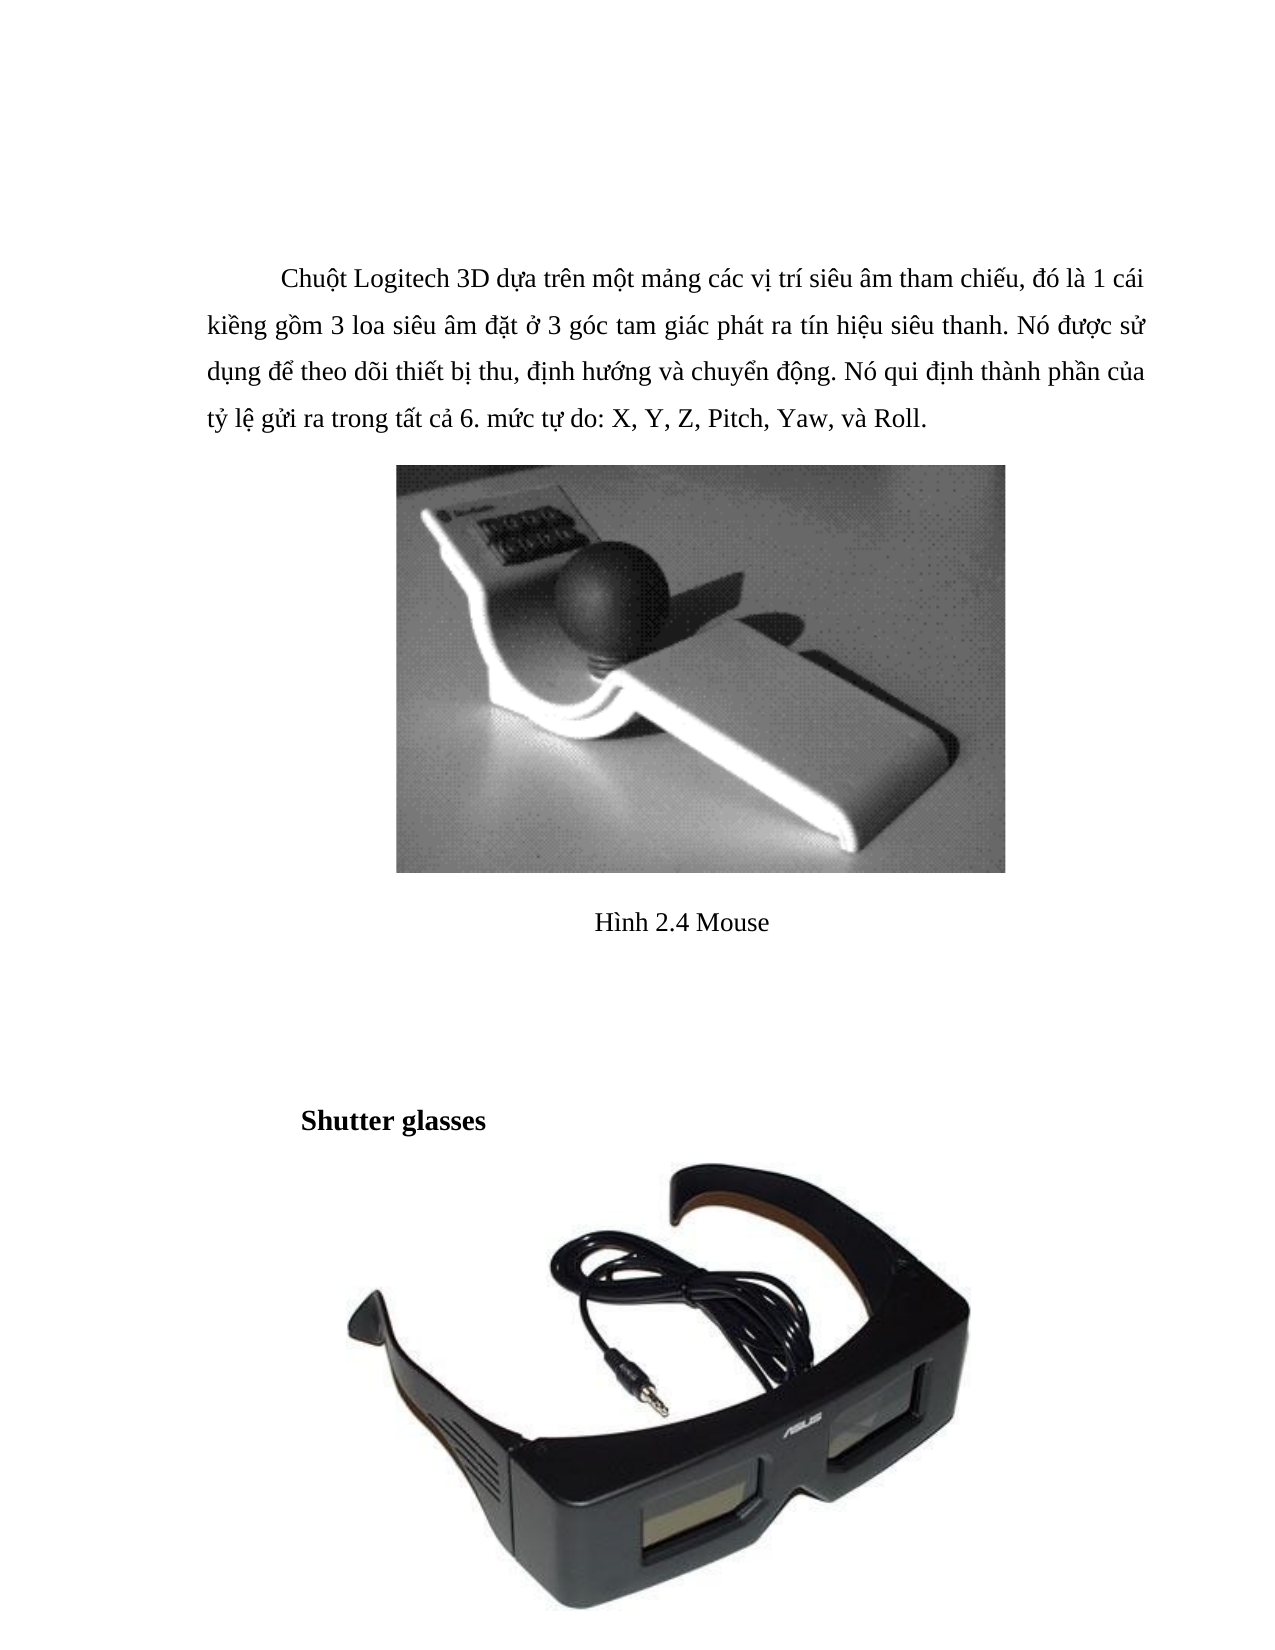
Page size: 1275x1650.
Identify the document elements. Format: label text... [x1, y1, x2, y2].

text Shutter glasses [301, 1103, 1157, 1137]
text Hình 2.4 Mouse [261, 906, 1103, 937]
text Chuột Logitech 3D dựa trên một mảng các vị trí siêu âm tham chiếu, đó là 1 cái kiềng gồm 3 loa siêu âm đặt ở 3 góc tam giác phát ra tín hiệu siêu thanh. Nó được sử dụng để theo dõi thiết bị thu, định hướng và chuyển động. Nó qui định thành phần của tỷ lệ gửi ra trong tất cả 6. mức tự do: X, Y, Z, Pitch, Yaw, và Roll. [207, 262, 1146, 433]
picture [346, 1162, 972, 1611]
picture [396, 465, 1006, 873]
